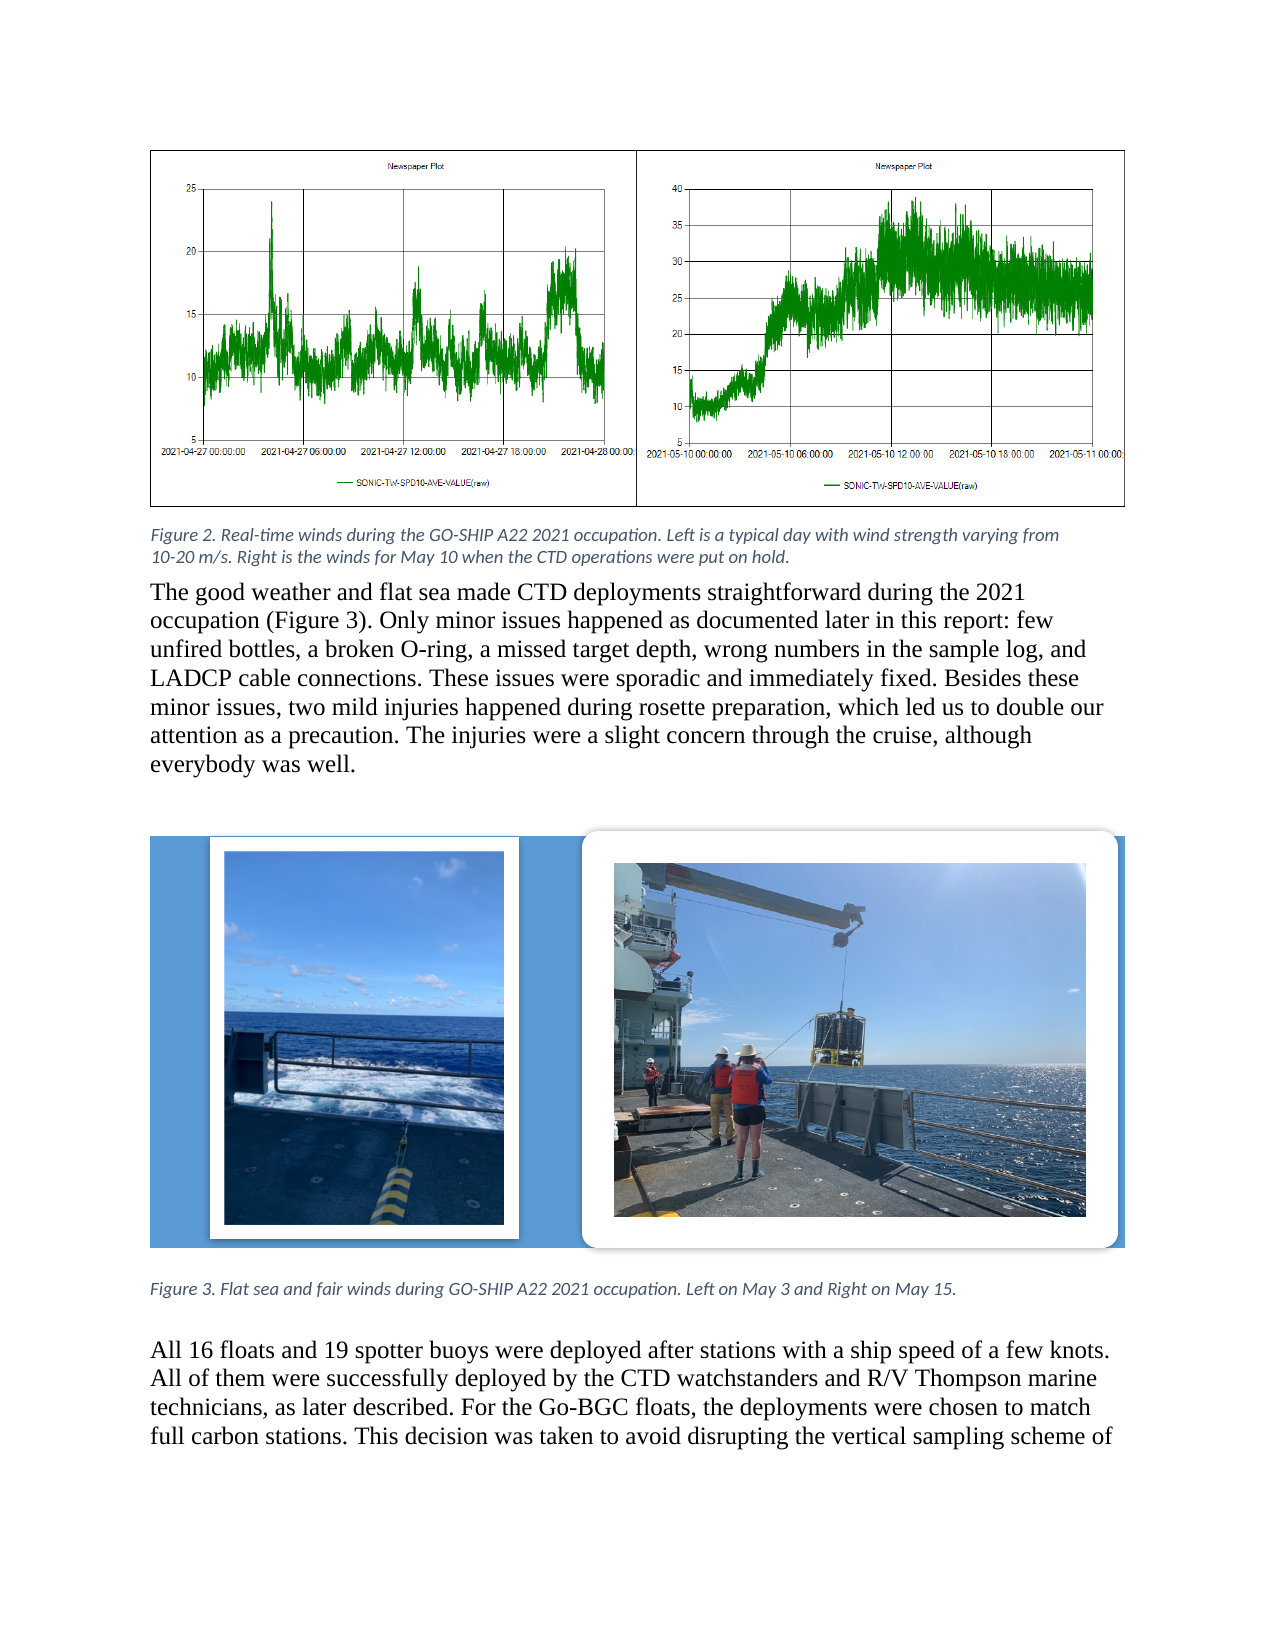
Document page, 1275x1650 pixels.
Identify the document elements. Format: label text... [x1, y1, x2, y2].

picture [614, 863, 1086, 1217]
text The good weather and flat sea made CTD deployments straightforward during the 2021 occupation (Figure 3). Only minor issues happened as documented later in this report: few unfired bottles, a broken O-ring, a missed target depth, wrong numbers in the sample log, and LADCP cable connections. These issues were sporadic and immediately fixed. Besides these minor issues, two mild injuries happened during rosette preparation, which led us to double our attention as a precaution. The injuries were a slight concern through the cruise, although everybody was well. [150, 535, 1125, 778]
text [150, 1335, 1125, 1450]
table_header [151, 151, 636, 506]
table_header [575, 836, 583, 1248]
table_header [1116, 836, 1125, 1248]
picture [647, 151, 1125, 506]
table_header [637, 151, 647, 506]
picture [225, 852, 504, 1225]
table_header [150, 836, 575, 1248]
picture [161, 151, 637, 503]
